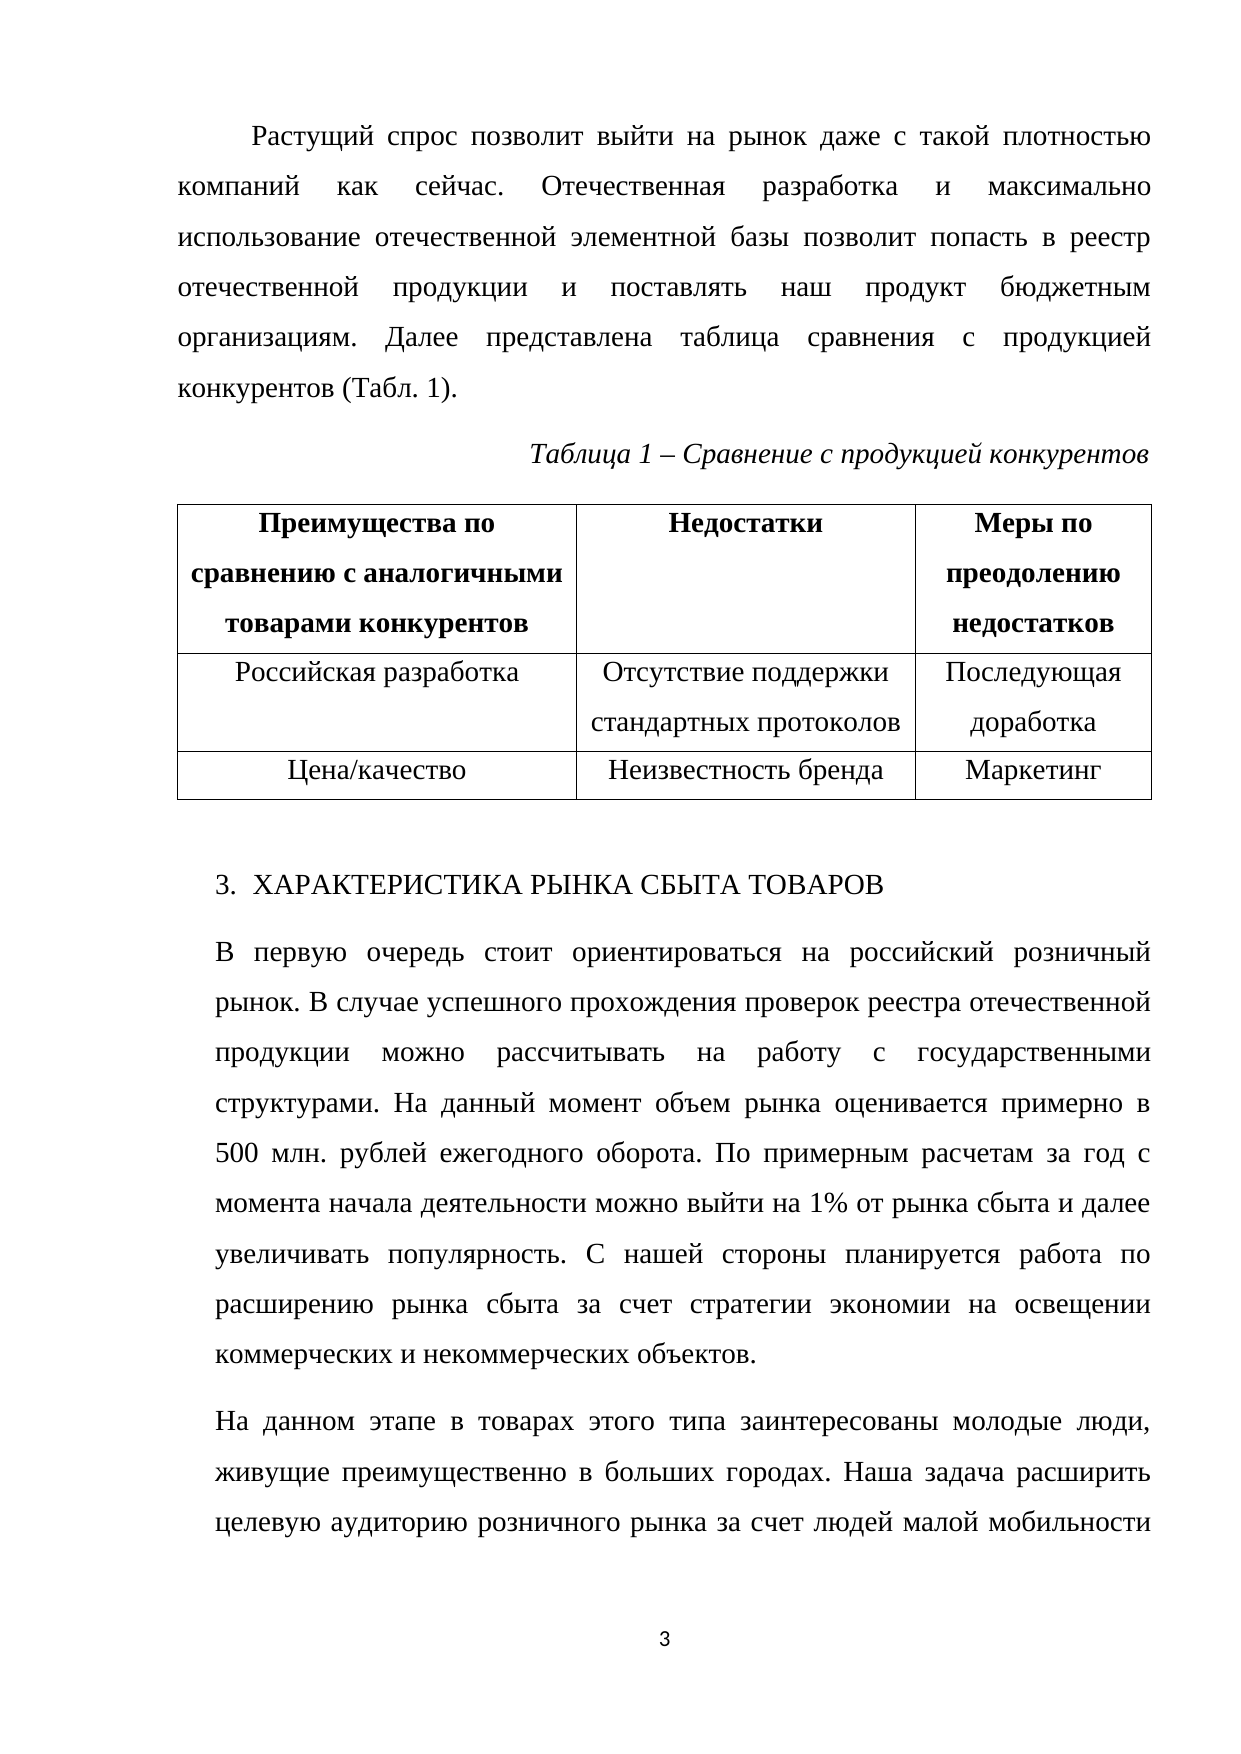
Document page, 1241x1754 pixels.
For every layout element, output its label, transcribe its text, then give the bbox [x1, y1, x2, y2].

table_cell Российская разработка [178, 654, 576, 751]
list ХАРАКТЕРИСТИКА РЫНКА СБЫТА ТОВАРОВ [215, 867, 1152, 900]
table_cell Маркетинг [916, 752, 1151, 799]
table_header Преимущества по сравнению с аналогичными товарами конкурентов [178, 505, 576, 653]
table_header Недостатки [577, 505, 915, 653]
table_cell Последующая доработка [916, 654, 1151, 751]
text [215, 1403, 1152, 1537]
table_header Меры по преодолению недостатков [916, 505, 1151, 653]
text Таблица 1 – Сравнение с продукцией конкурентов [177, 437, 1152, 470]
table_cell Цена/качество [178, 752, 576, 799]
text Растущий спрос позволит выйти на рынок даже с такой плотностью компаний как сейчас. Отечественная разработка и максимально использование отечественной элементной базы позволит попасть в реестр отечественной продукции и поставлять наш продукт бюджетным организациям. Далее представлена таблица сравнения с продукцией конкурентов (Табл. 1). [177, 118, 1152, 403]
table_cell Отсутствие поддержки стандартных протоколов [577, 654, 915, 751]
table_cell Неизвестность бренда [577, 752, 915, 799]
text В первую очередь стоит ориентироваться на российский розничный рынок. В случае успешного прохождения проверок реестра отечественной продукции можно рассчитывать на работу с государственными структурами. На данный момент объем рынка оценивается примерно в 500 млн. рублей ежегодного оборота. По примерным расчетам за год с момента начала деятельности можно выйти на 1% от рынка сбыта и далее увеличивать популярность. С нашей стороны планируется работа по расширению рынка сбыта за счет стратегии экономии на освещении коммерческих и некоммерческих объектов. [215, 934, 1152, 1370]
